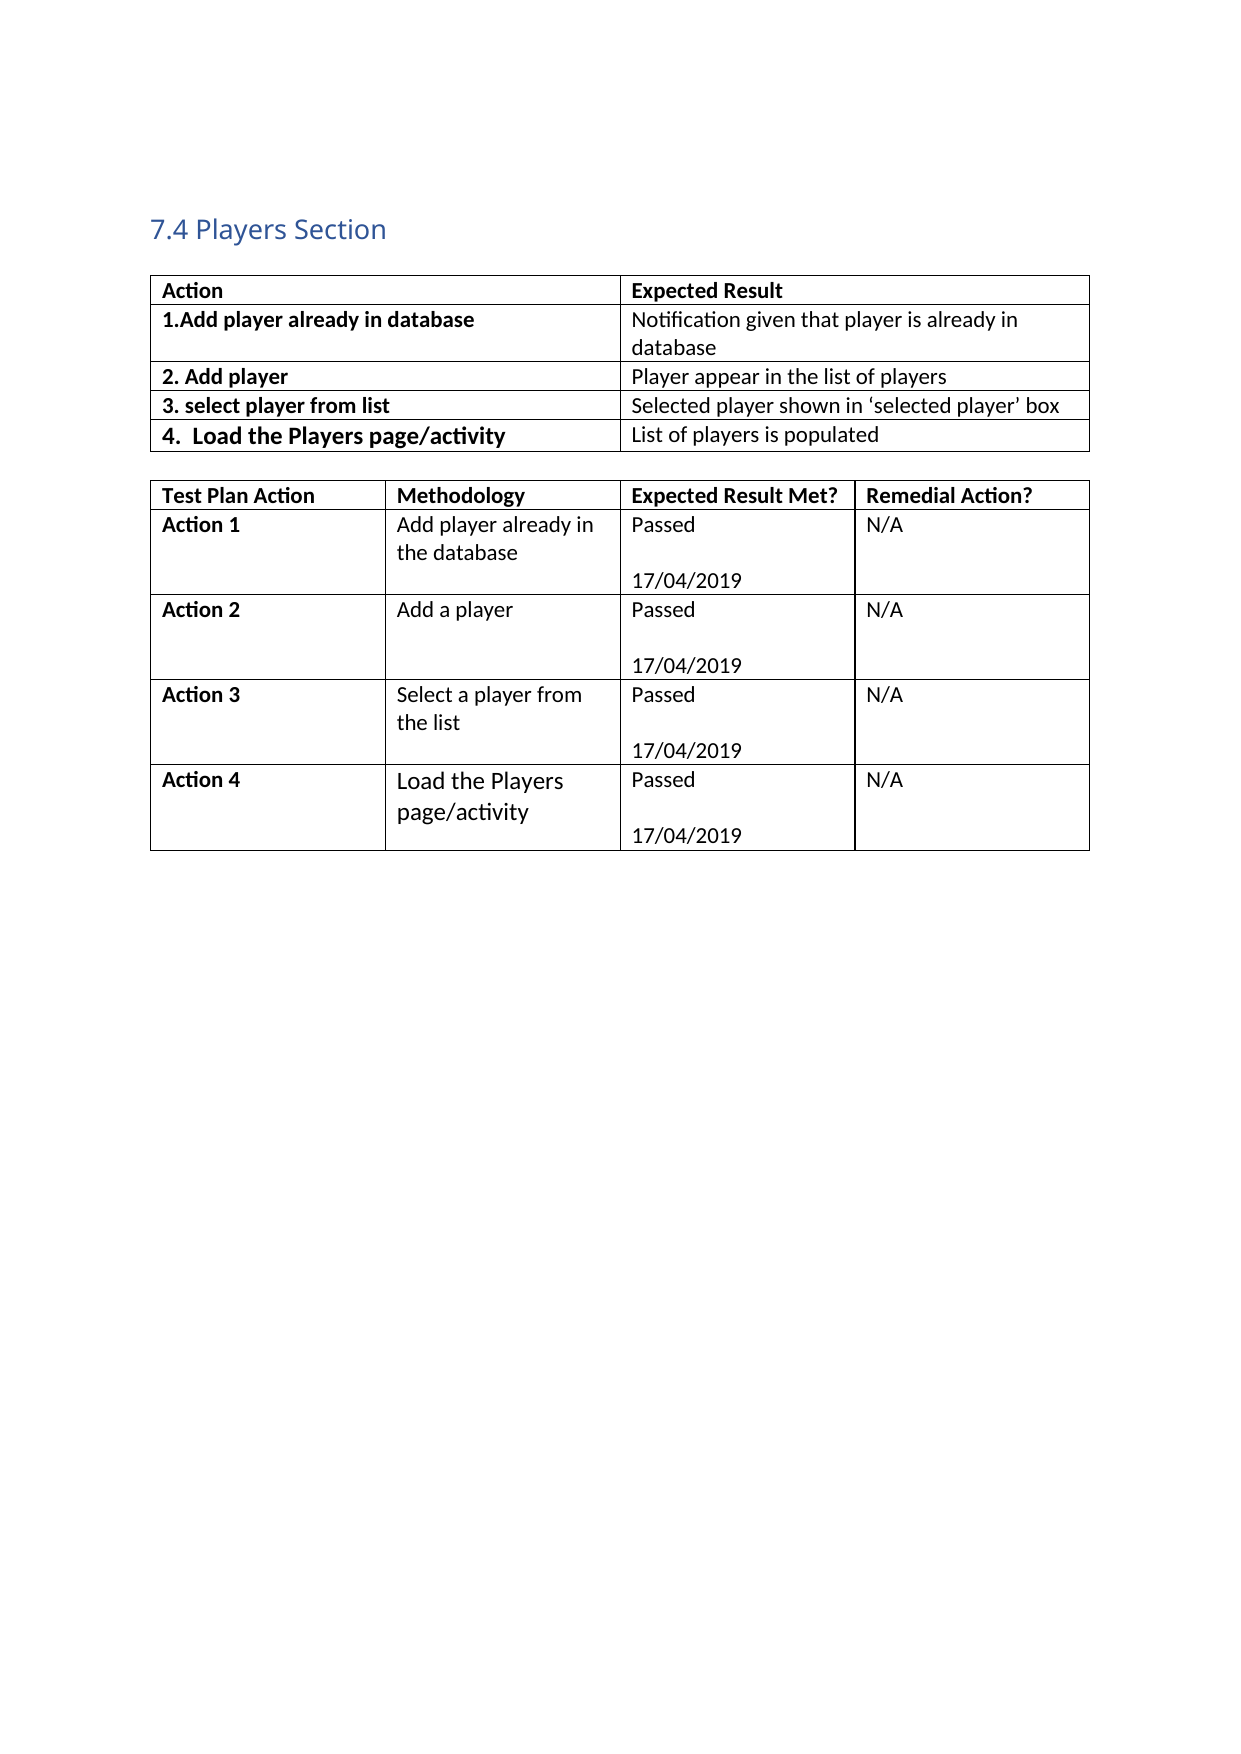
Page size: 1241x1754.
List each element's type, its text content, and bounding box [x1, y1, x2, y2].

table_header Test Plan Action [151, 481, 385, 509]
table_cell Action 3 [151, 680, 385, 764]
table_cell 3. select player from list [151, 391, 620, 419]
table_cell Select a player from the list [386, 680, 620, 764]
table_cell Action 4 [151, 765, 385, 849]
table_header Expected Result [621, 276, 1089, 304]
table_header Remedial Action? [856, 481, 1089, 509]
subtitle 7.4 Players Section [150, 210, 1090, 247]
table_cell 1.Add player already in database [151, 305, 620, 361]
table_cell Passed 17/04/2019 [621, 510, 854, 594]
table_cell Passed 17/04/2019 [621, 765, 854, 849]
table_cell Add a player [386, 595, 620, 679]
table_cell Notification given that player is already in database [621, 305, 1089, 361]
table_cell Action 2 [151, 595, 385, 679]
table_cell N/A [856, 510, 1089, 594]
table_cell Passed 17/04/2019 [621, 680, 854, 764]
table_cell List of players is populated [621, 420, 1089, 451]
table_cell Add player already in the database [386, 510, 620, 594]
table_cell 2. Add player [151, 362, 620, 390]
table_cell Action 1 [151, 510, 385, 594]
table_cell Selected player shown in ‘selected player’ box [621, 391, 1089, 419]
table_cell N/A [856, 595, 1089, 679]
table_cell 4. Load the Players page/activity [151, 420, 620, 451]
table_cell Load the Players page/activity [386, 765, 620, 849]
table_cell Passed 17/04/2019 [621, 595, 854, 679]
table_cell N/A [856, 680, 1089, 764]
table_header Action [151, 276, 620, 304]
table_header Methodology [386, 481, 620, 509]
table_cell Player appear in the list of players [621, 362, 1089, 390]
table_header Expected Result Met? [621, 481, 854, 509]
table_cell N/A [856, 765, 1089, 849]
